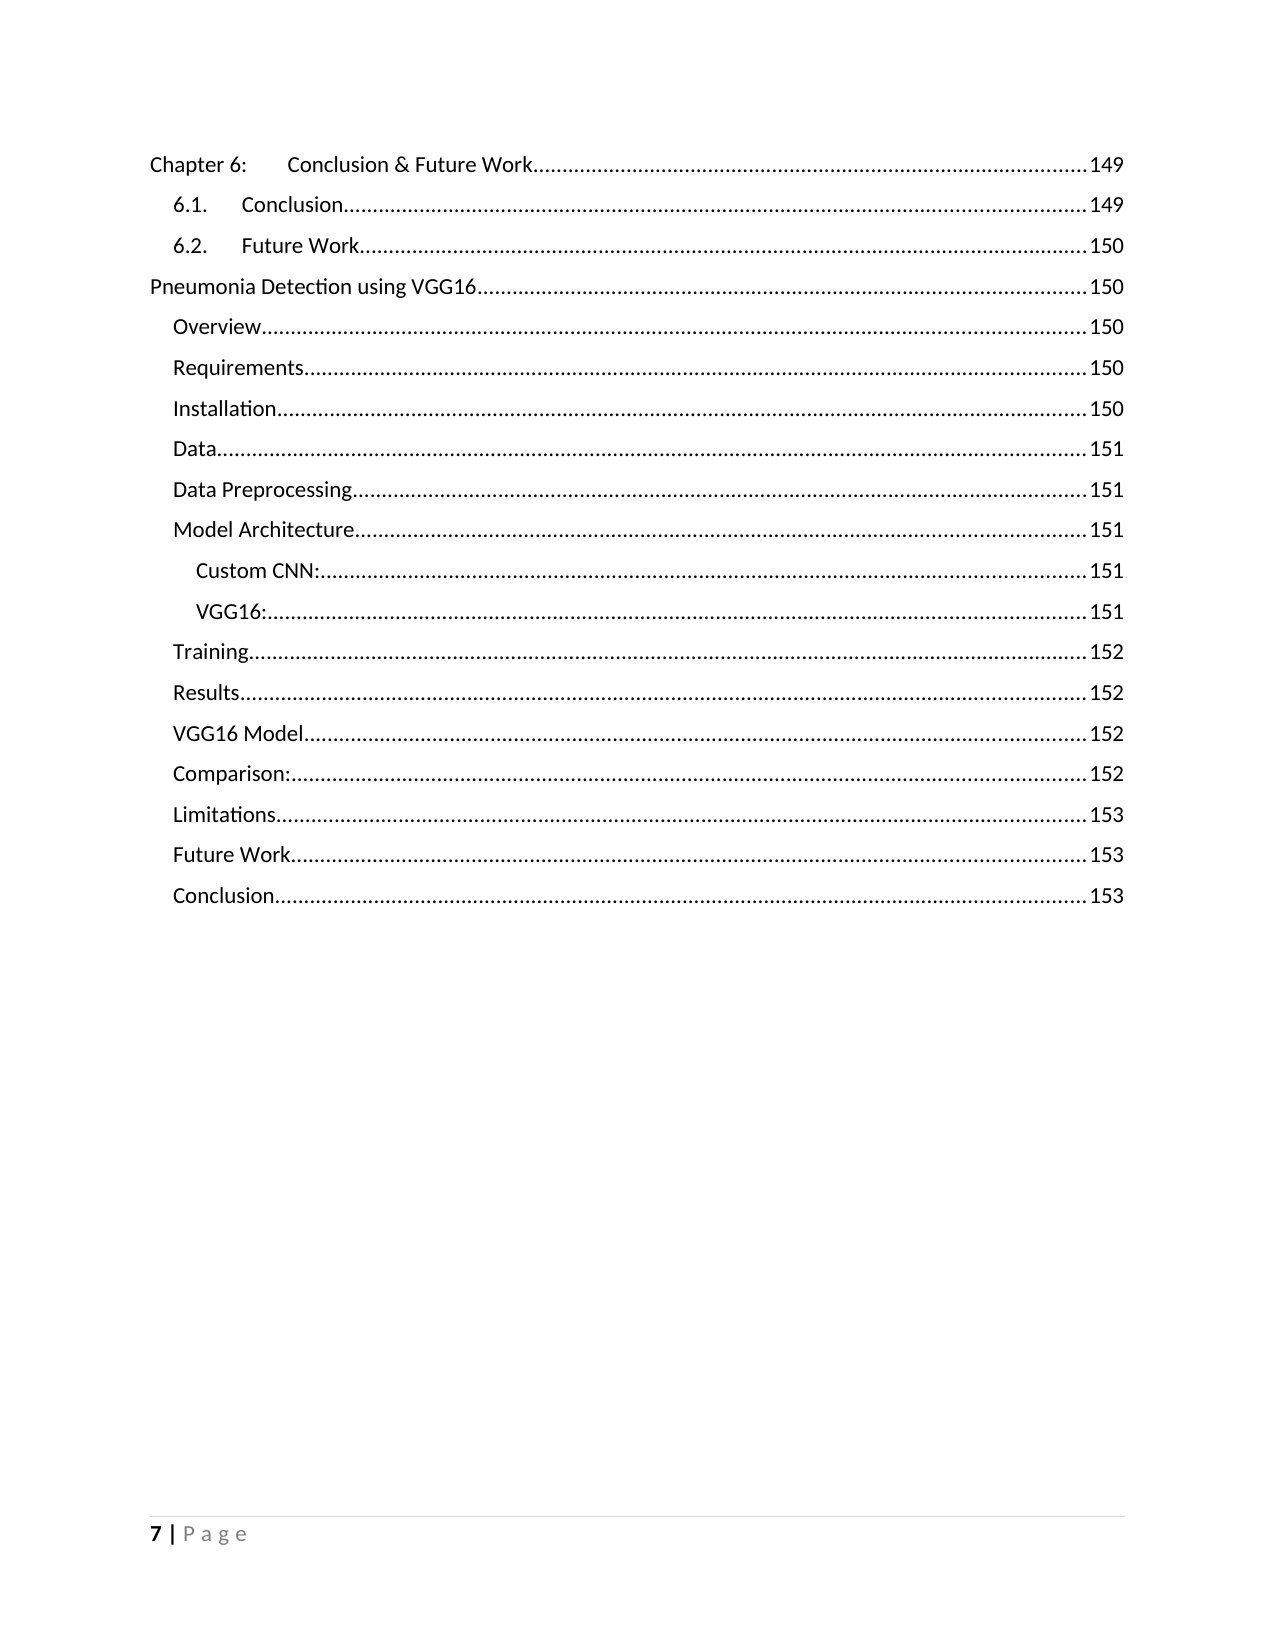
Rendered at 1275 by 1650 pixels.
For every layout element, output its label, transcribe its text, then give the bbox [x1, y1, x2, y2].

text Training 152 [173, 637, 1125, 666]
text Data Preprocessing 151 [173, 475, 1125, 503]
text Pneumonia Detection using VGG16 150 [150, 272, 1125, 300]
text Installation 150 [173, 394, 1125, 422]
text Results 152 [173, 678, 1125, 706]
text VGG16: 151 [196, 597, 1125, 625]
text Future Work 153 [173, 841, 1125, 869]
text Comparison: 152 [173, 759, 1125, 787]
text Overview 150 [173, 312, 1125, 341]
text VGG16 Model 152 [173, 719, 1125, 747]
text Custom CNN: 151 [196, 556, 1125, 584]
text 6.1. Conclusion 149 [173, 191, 1125, 219]
text 6.2. Future Work 150 [173, 231, 1125, 259]
text Data 151 [173, 434, 1125, 462]
text Conclusion 153 [173, 881, 1125, 909]
text Limitations 153 [173, 800, 1125, 828]
text Model Architecture 151 [173, 516, 1125, 544]
text Chapter 6: Conclusion & Future Work 149 [150, 150, 1125, 178]
text Requirements 150 [173, 353, 1125, 381]
